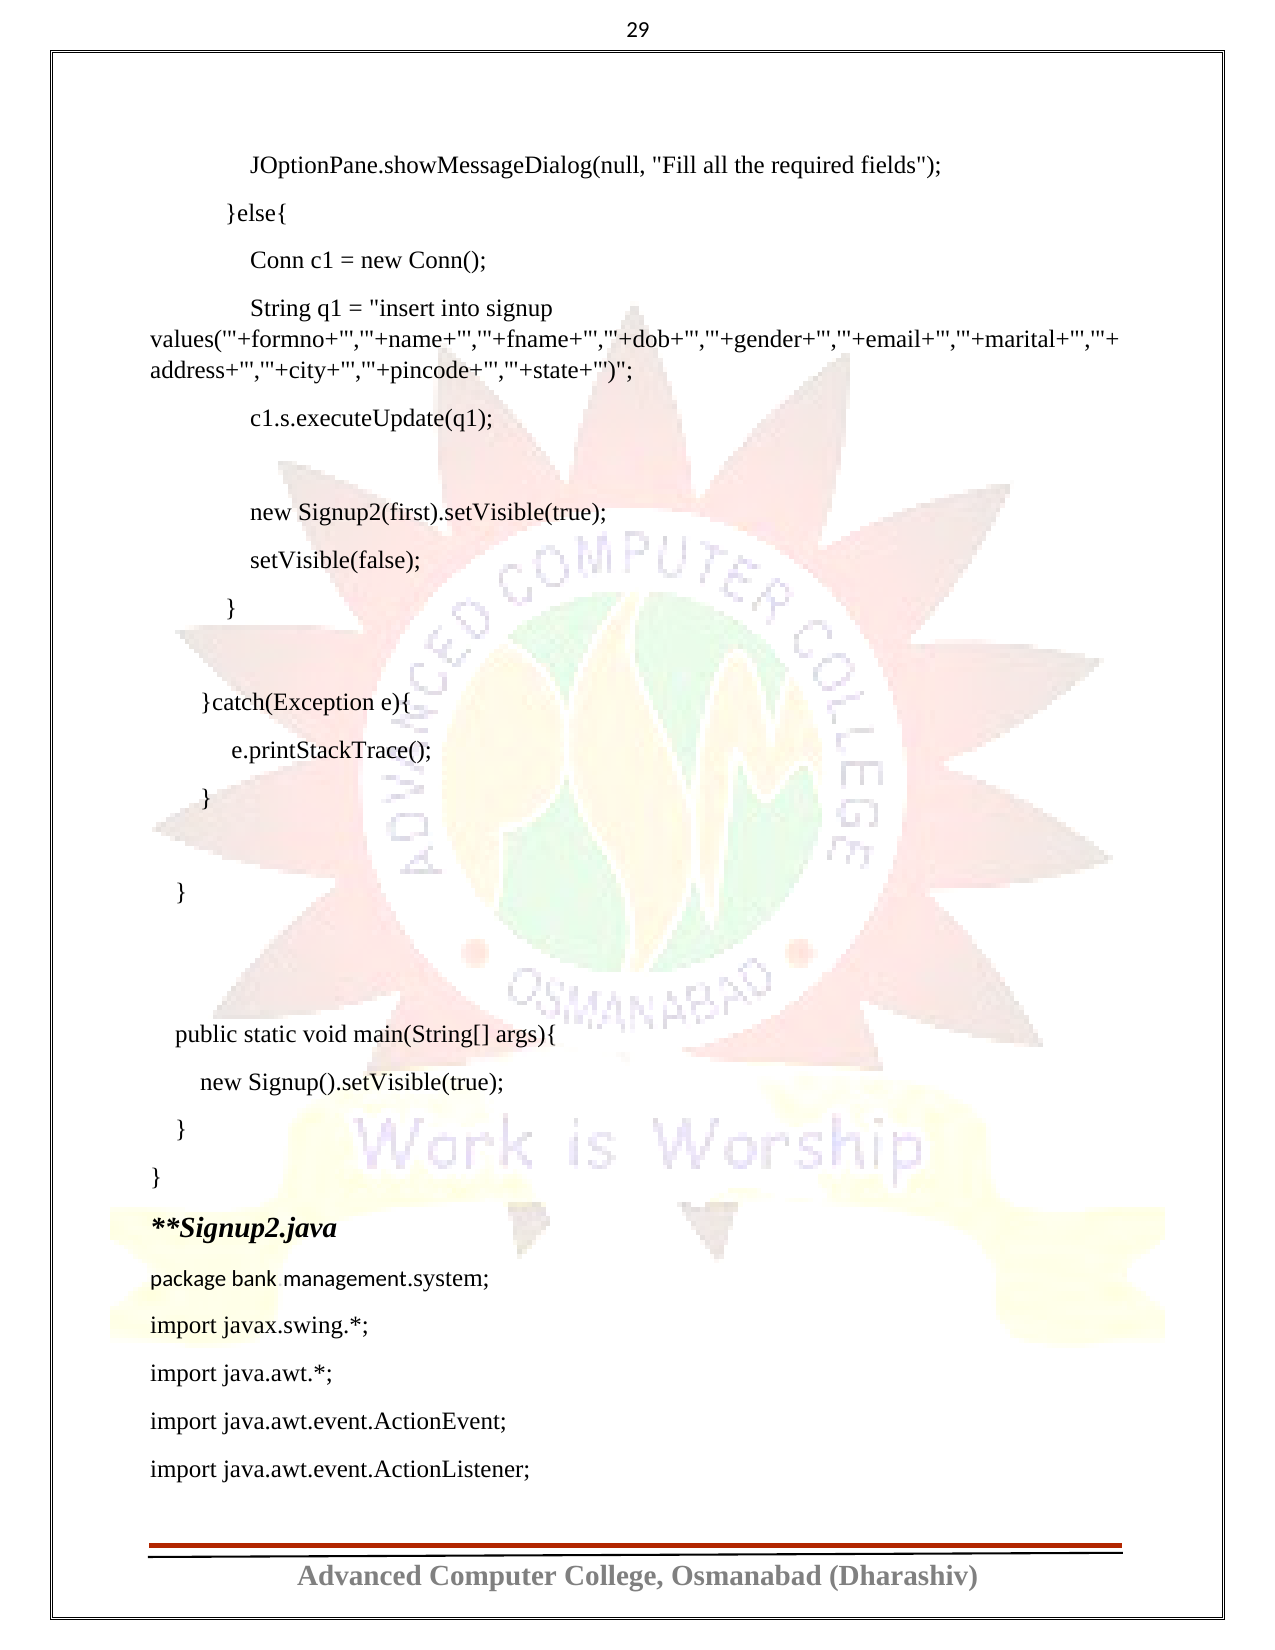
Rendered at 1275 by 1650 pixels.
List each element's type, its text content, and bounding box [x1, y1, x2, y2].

text setVisible(false); [150, 545, 1125, 574]
text } [150, 1114, 1125, 1143]
text } [150, 877, 1125, 906]
text import java.awt.event.ActionListener; [150, 1454, 1125, 1482]
text e.printStackTrace(); [150, 735, 1125, 764]
text import java.awt.event.ActionEvent; [150, 1406, 1125, 1435]
text }else{ [150, 198, 1125, 226]
text new Signup2(first).setVisible(true); [150, 497, 1125, 526]
text JOptionPane.showMessageDialog(null, "Fill all the required fields"); [150, 150, 1125, 179]
text } [150, 593, 1125, 622]
text import java.awt.*; [150, 1358, 1125, 1387]
text public static void main(String[] args){ [150, 1019, 1125, 1048]
text **Signup2.java [150, 1210, 1125, 1243]
text new Signup().setVisible(true); [150, 1067, 1125, 1095]
text }catch(Exception e){ [150, 687, 1125, 716]
text c1.s.executeUpdate(q1); [150, 403, 1125, 432]
text package bank.management.system; [150, 1263, 1125, 1292]
text Conn c1 = new Conn(); [150, 245, 1125, 274]
text import javax.swing.*; [150, 1311, 1125, 1339]
text String q1 = "insert into signup values('"+formno+"','"+name+"','"+fname+"','"+dob+"','"+gender+"','"+email+"','"+marital+"','"+address+"','"+city+"','"+pincode+"','"+state+"')"; [150, 293, 1125, 384]
text } [150, 1162, 1125, 1191]
text } [150, 783, 1125, 812]
